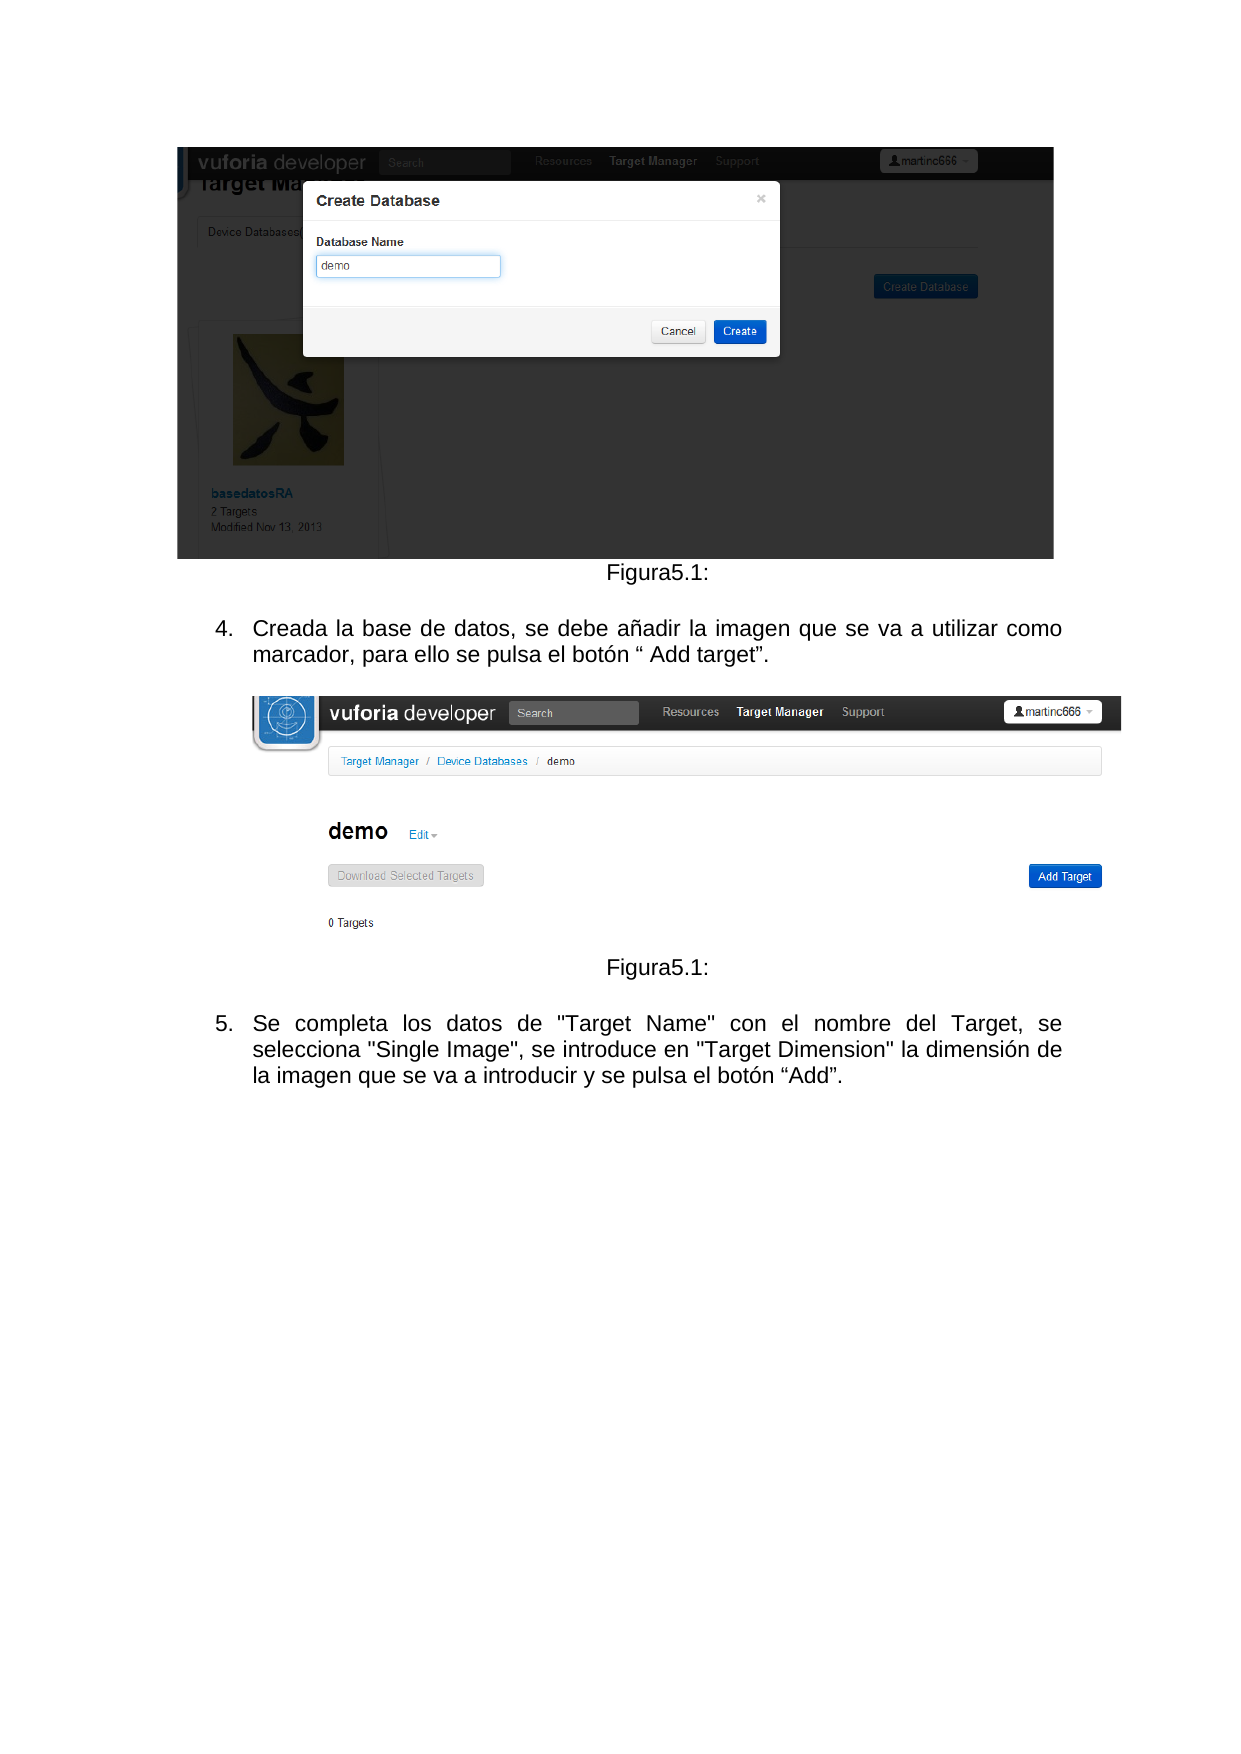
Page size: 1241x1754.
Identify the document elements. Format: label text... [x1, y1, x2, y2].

picture [252, 696, 1122, 955]
list Se completa los datos de "Target Name" con el nombre del Target, se selecciona "Single Image", se introduce en "Target Dimension" la dimensión de la imagen que se va a introducir y se pulsa el botón “Add”. [215, 1010, 1063, 1089]
list Creada la base de datos, se debe añadir la imagen que se va a utilizar como marcador, para ello se pulsa el botón “ Add target”. [215, 614, 1063, 667]
picture [177, 147, 1054, 559]
text Figura5.1: [252, 559, 1063, 585]
text Figura5.1: [252, 955, 1063, 981]
